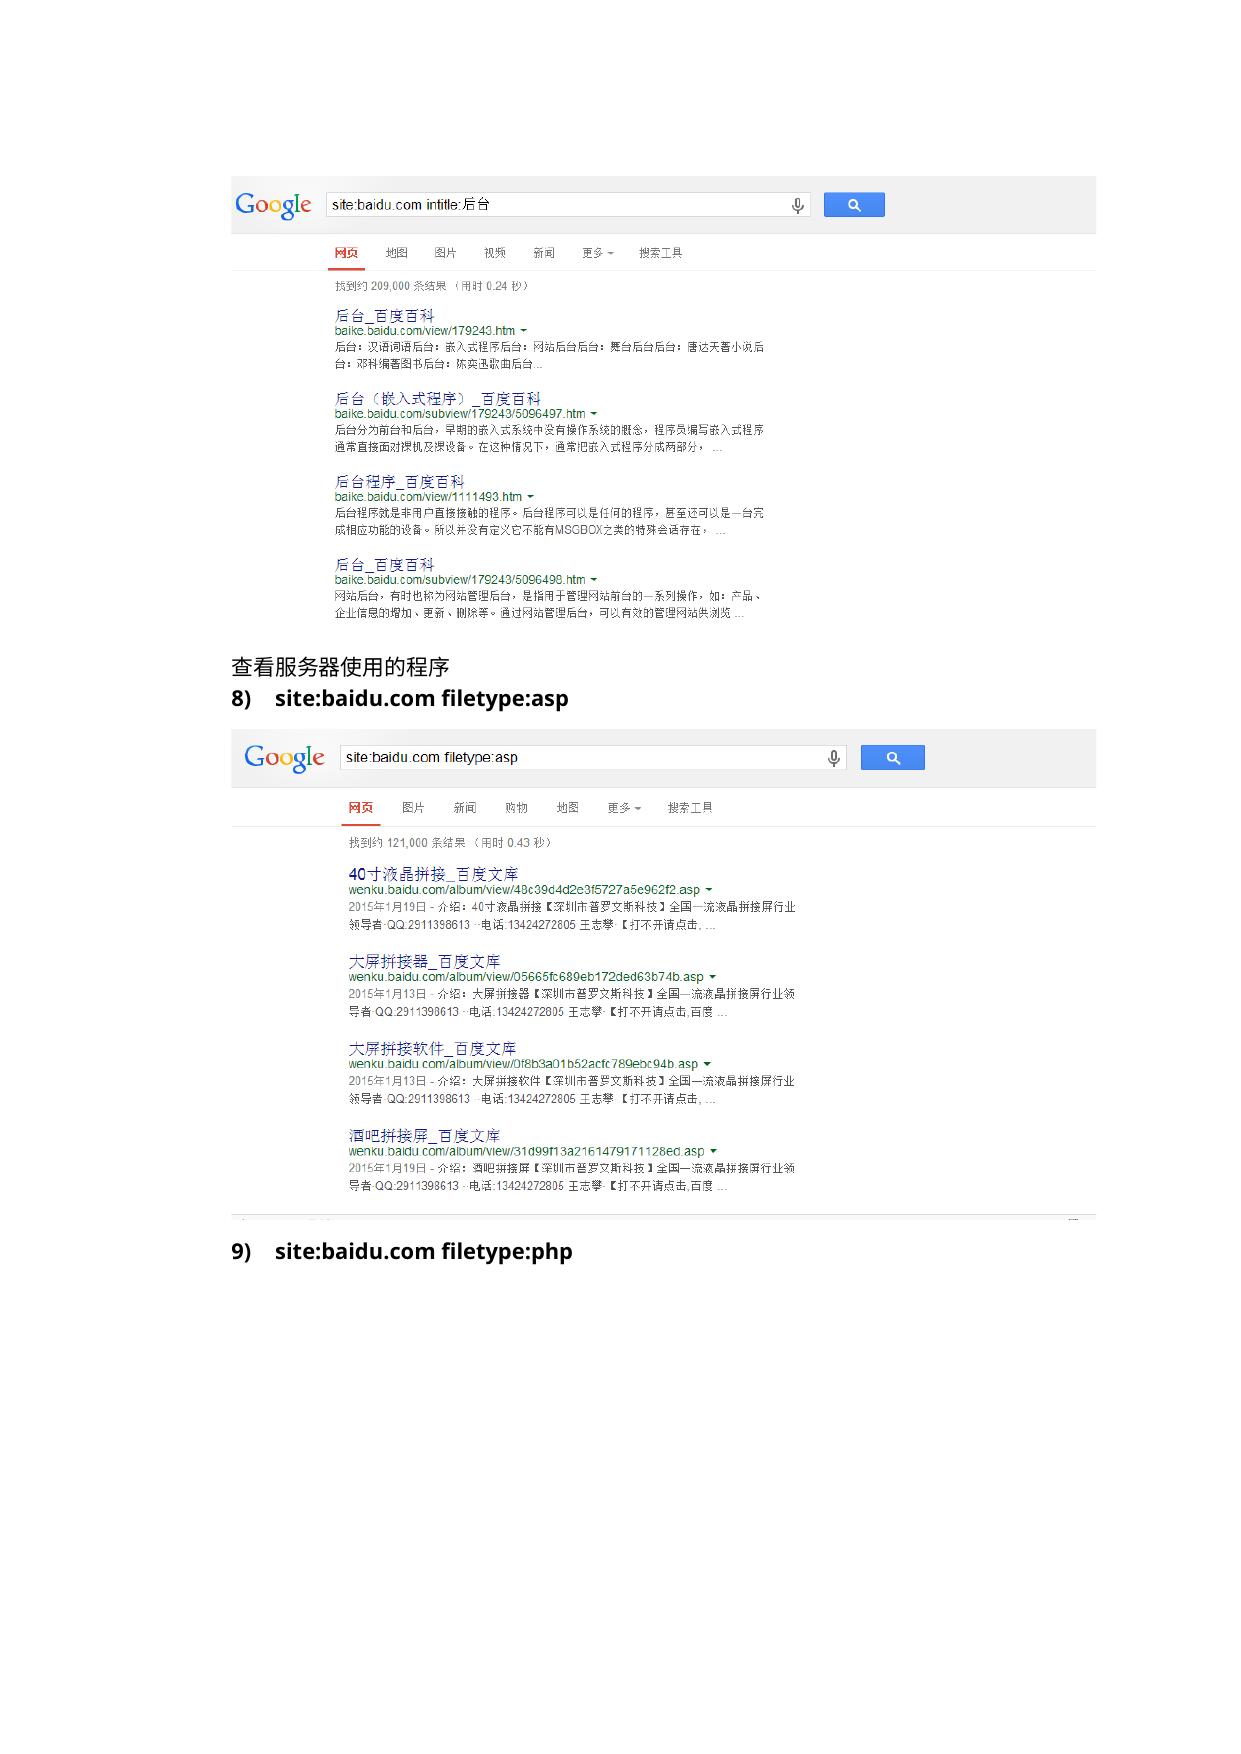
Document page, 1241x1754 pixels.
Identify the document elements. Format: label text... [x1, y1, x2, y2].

picture [231, 729, 1097, 1220]
picture [231, 176, 1097, 635]
list site:baidu.com filetype:php [231, 1234, 1053, 1267]
text 查看服务器使用的程序 [187, 649, 1053, 682]
list site:baidu.com filetype:asp [231, 682, 1053, 714]
